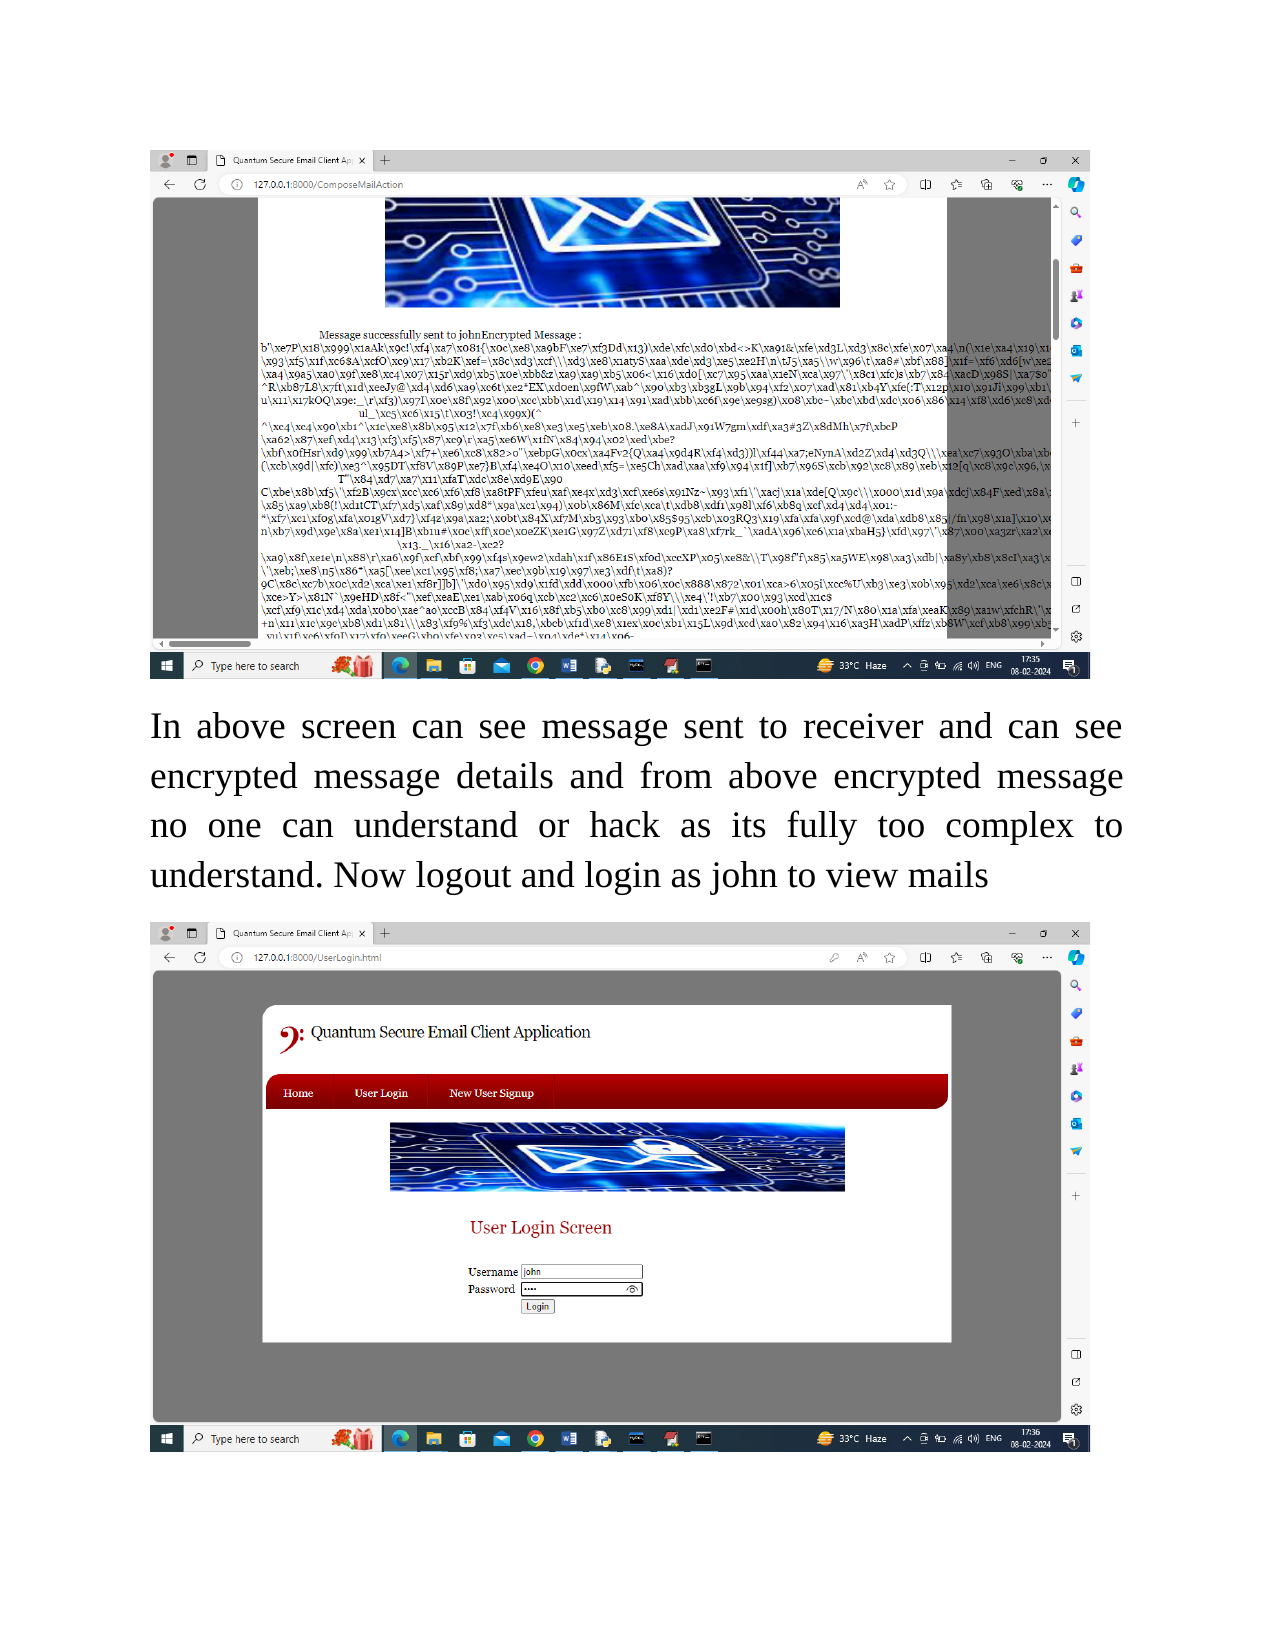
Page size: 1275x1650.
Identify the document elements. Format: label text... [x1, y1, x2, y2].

picture [150, 150, 1091, 679]
picture [150, 922, 1091, 1452]
text In above screen can see message sent to receiver and can see encrypted message details and from above encrypted message no one can understand or hack as its fully too complex to understand. Now logout and login as john to view mails [150, 704, 1125, 896]
